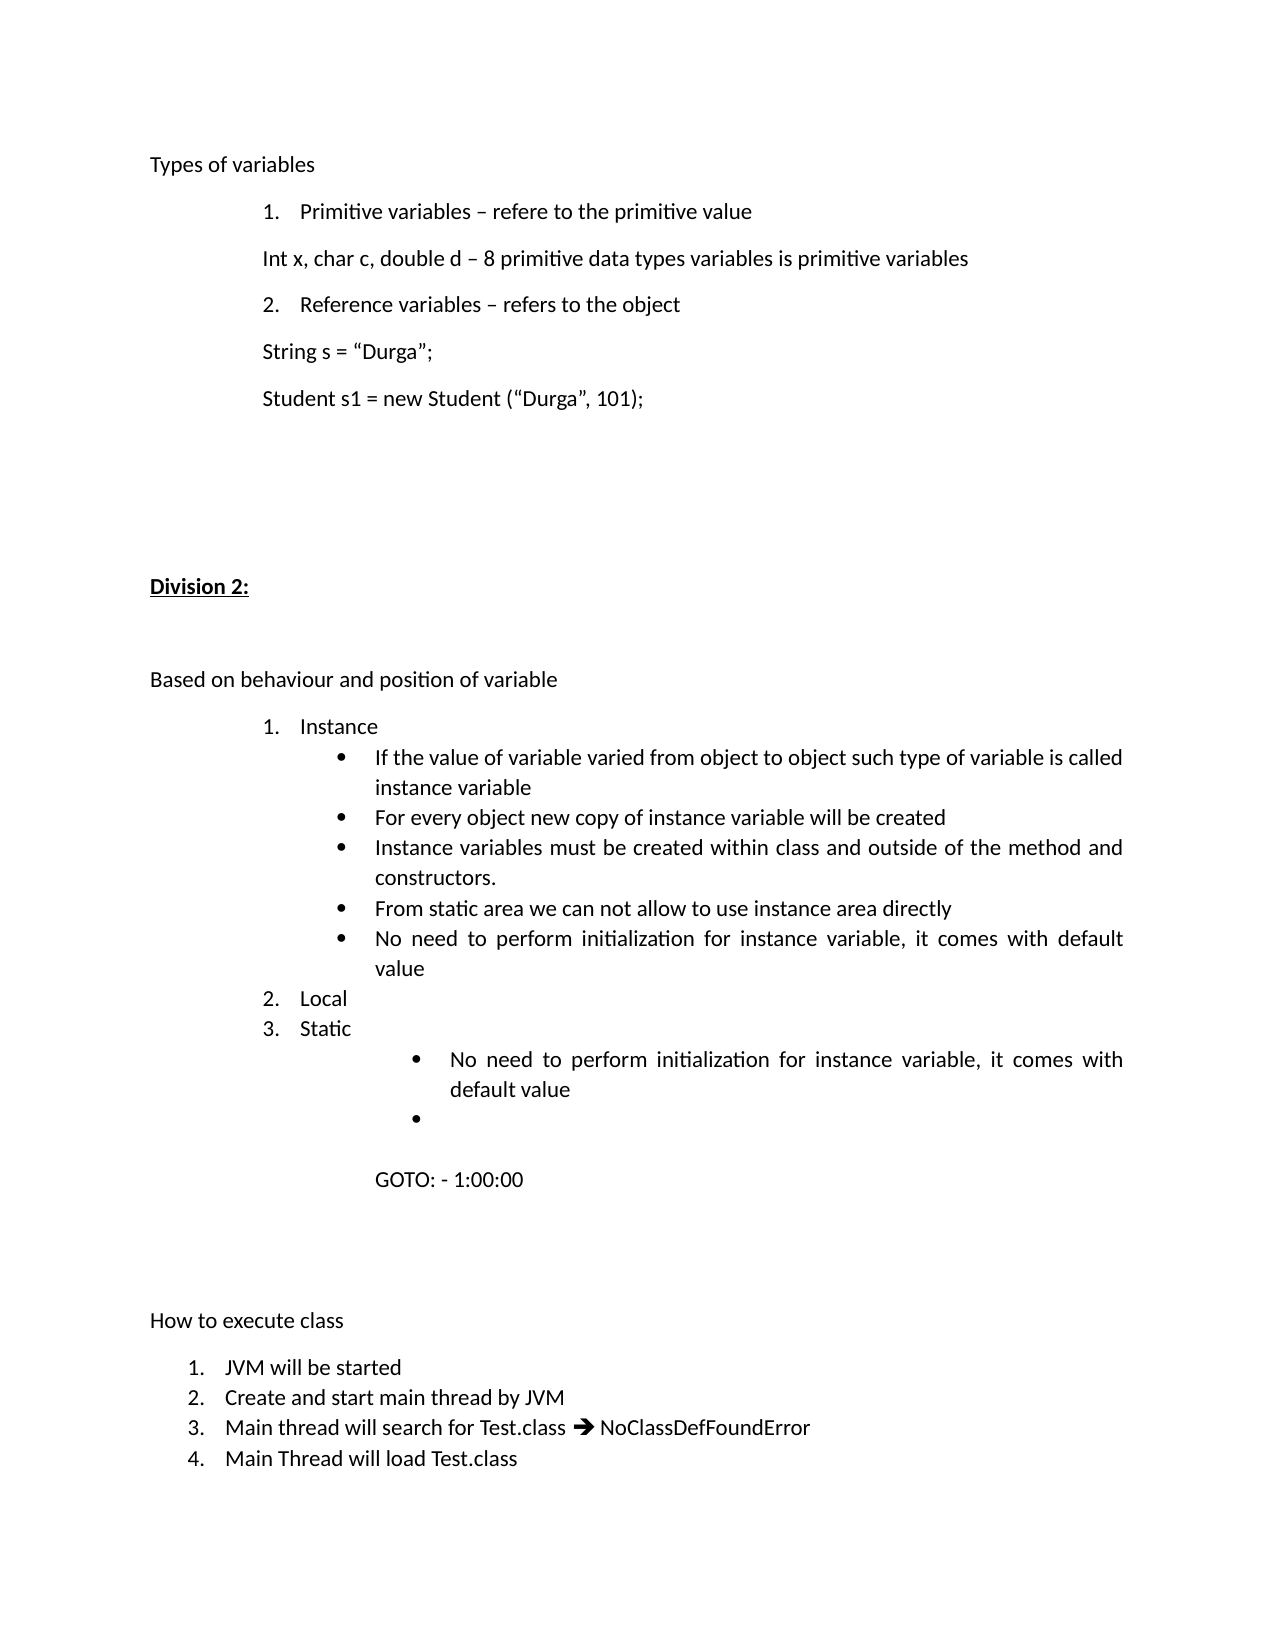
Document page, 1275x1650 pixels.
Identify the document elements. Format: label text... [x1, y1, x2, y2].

text Int x, char c, double d – 8 primitive data types variables is primitive variables [262, 244, 1125, 272]
text Types of variables [150, 150, 1125, 178]
list No need to perform initialization for instance variable, it comes with default value [337, 924, 1125, 982]
list Static [262, 1014, 1125, 1043]
list Main thread will search for Test.class NoClassDefFoundError [187, 1413, 1125, 1442]
text Student s1 = new Student (“Durga”, 101); [262, 384, 1125, 412]
list Reference variables – refers to the object [262, 291, 1125, 319]
list Primitive variables – refere to the primitive value [262, 197, 1125, 225]
list Create and start main thread by JVM [187, 1383, 1125, 1411]
list JVM will be started [187, 1353, 1125, 1381]
text How to execute class [150, 1306, 1125, 1334]
list If the value of variable varied from object to object such type of variable is called instance variable [337, 743, 1125, 801]
text String s = “Durga”; [262, 337, 1125, 366]
list For every object new copy of instance variable will be created [337, 803, 1125, 831]
list Main Thread will load Test.class [187, 1444, 1125, 1472]
list From static area we can not allow to use instance area directly [337, 894, 1125, 922]
text Division 2: [150, 572, 1125, 600]
list No need to perform initialization for instance variable, it comes with default value [412, 1045, 1125, 1103]
list Local [262, 984, 1125, 1012]
list Instance variables must be created within class and outside of the method and constructors. [337, 833, 1125, 892]
list GOTO: - 1:00:00 [375, 1166, 1125, 1194]
list Instance [262, 712, 1125, 741]
text Based on behaviour and position of variable [150, 666, 1125, 694]
